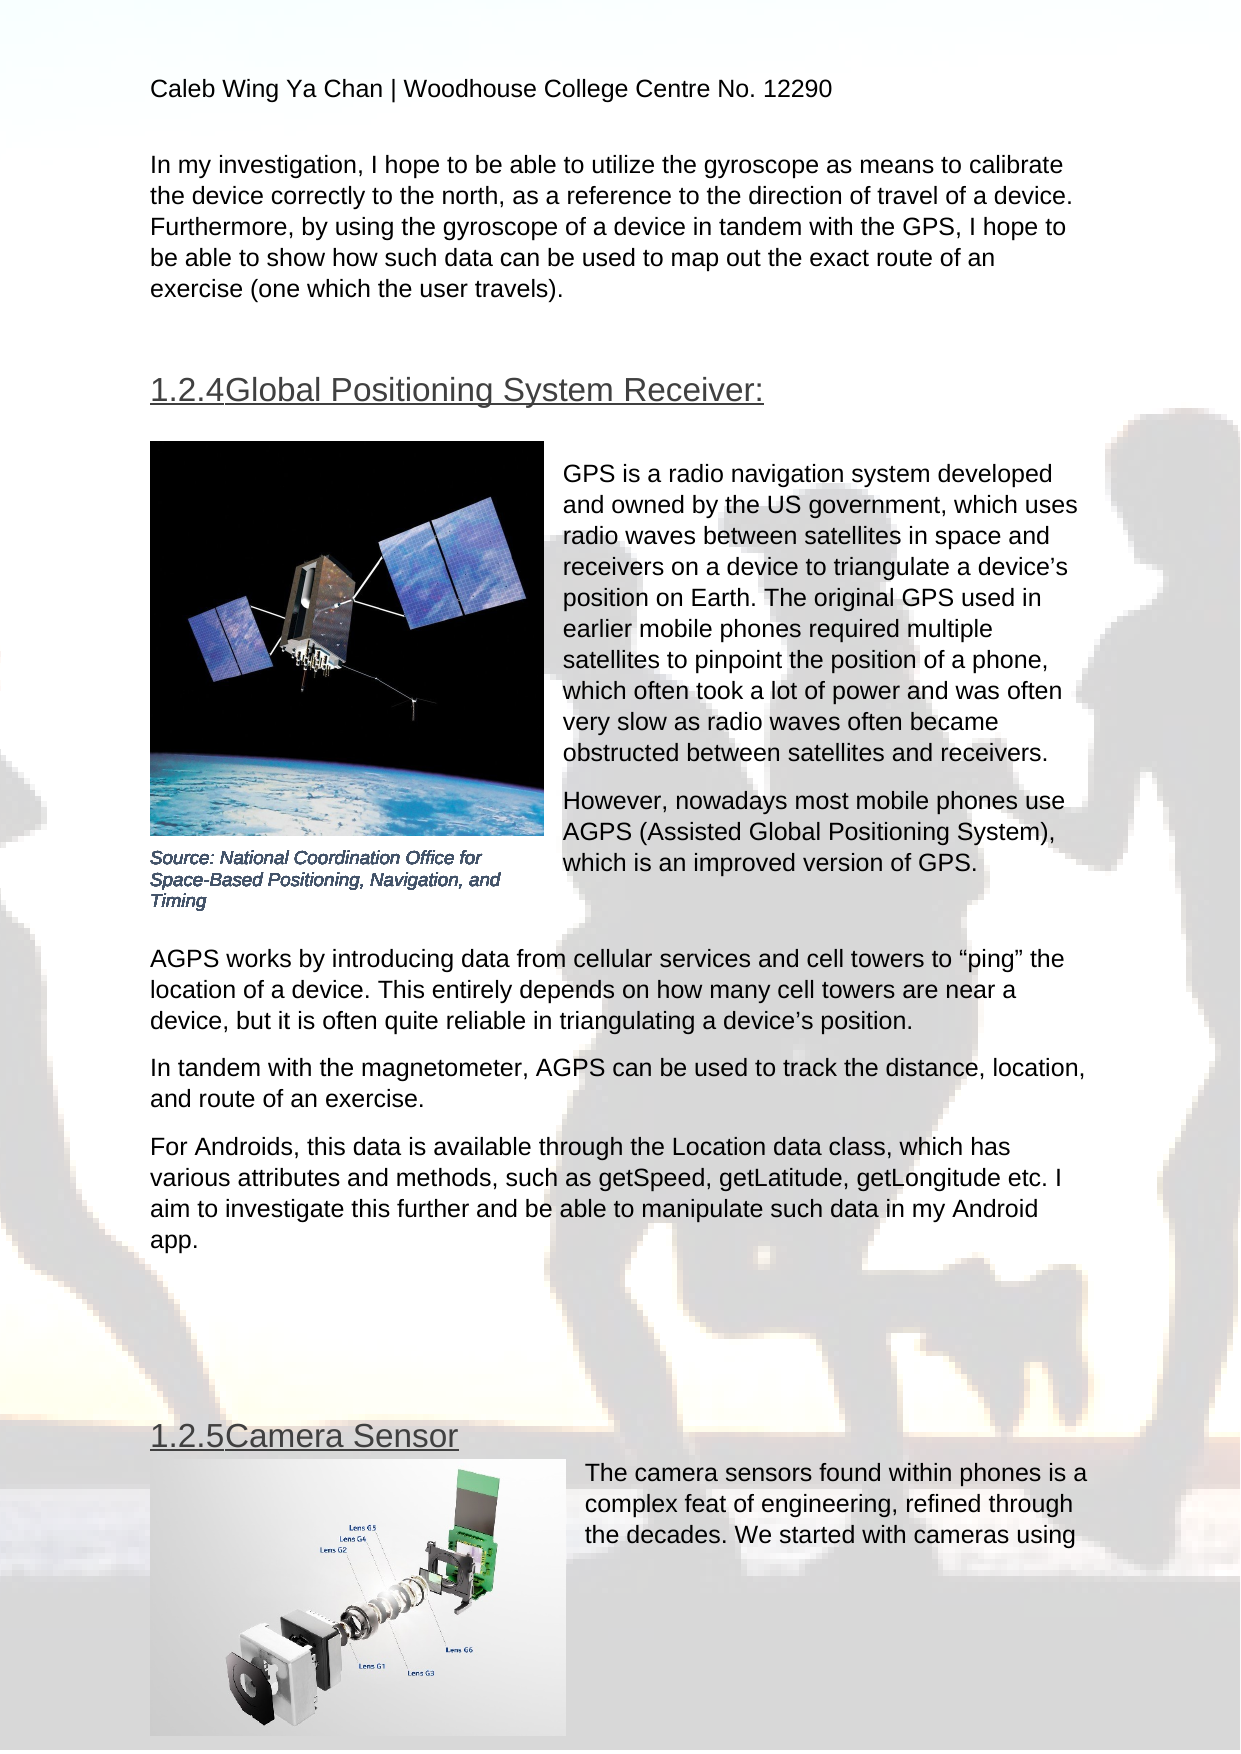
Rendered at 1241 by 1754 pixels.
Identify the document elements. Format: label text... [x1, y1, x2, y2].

subtitle Global Positioning System Receiver: [150, 370, 1090, 408]
subtitle Camera Sensor [150, 1416, 1090, 1454]
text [150, 1457, 1090, 1548]
text AGPS works by introducing data from cellular services and cell towers to “ping” the location of a device. This entirely depends on how many cell towers are near a device, but it is often quite reliable in triangulating a device’s position. [150, 943, 1090, 1034]
text GPS is a radio navigation system developed and owned by the US government, which uses radio waves between satellites in space and receivers on a device to triangulate a device’s position on Earth. The original GPS used in earlier mobile phones required multiple satellites to pinpoint the position of a phone, which often took a lot of power and was often very slow as radio waves often became obstructed between satellites and receivers. [544, 459, 1090, 767]
text However, nowadays most mobile phones use AGPS (Assisted Global Positioning System), which is an improved version of GPS. [150, 786, 1090, 877]
picture [150, 1459, 566, 1736]
picture [150, 441, 544, 836]
text In tandem with the magnetometer, AGPS can be used to track the distance, location, and route of an exercise. [150, 1053, 1090, 1113]
text In my investigation, I hope to be able to utilize the gyroscope as means to calibrate the device correctly to the north, as a reference to the direction of travel of a device. Furthermore, by using the gyroscope of a device in tandem with the GPS, I hope to be able to show how such data can be used to map out the exact route of an exercise (one which the user travels). [150, 150, 1090, 303]
text For Androids, this data is available through the Location data class, which has various attributes and methods, such as getSpeed, getLatitude, getLongitude etc. I aim to investigate this further and be able to manipulate such data in my Android app. [150, 1132, 1090, 1254]
